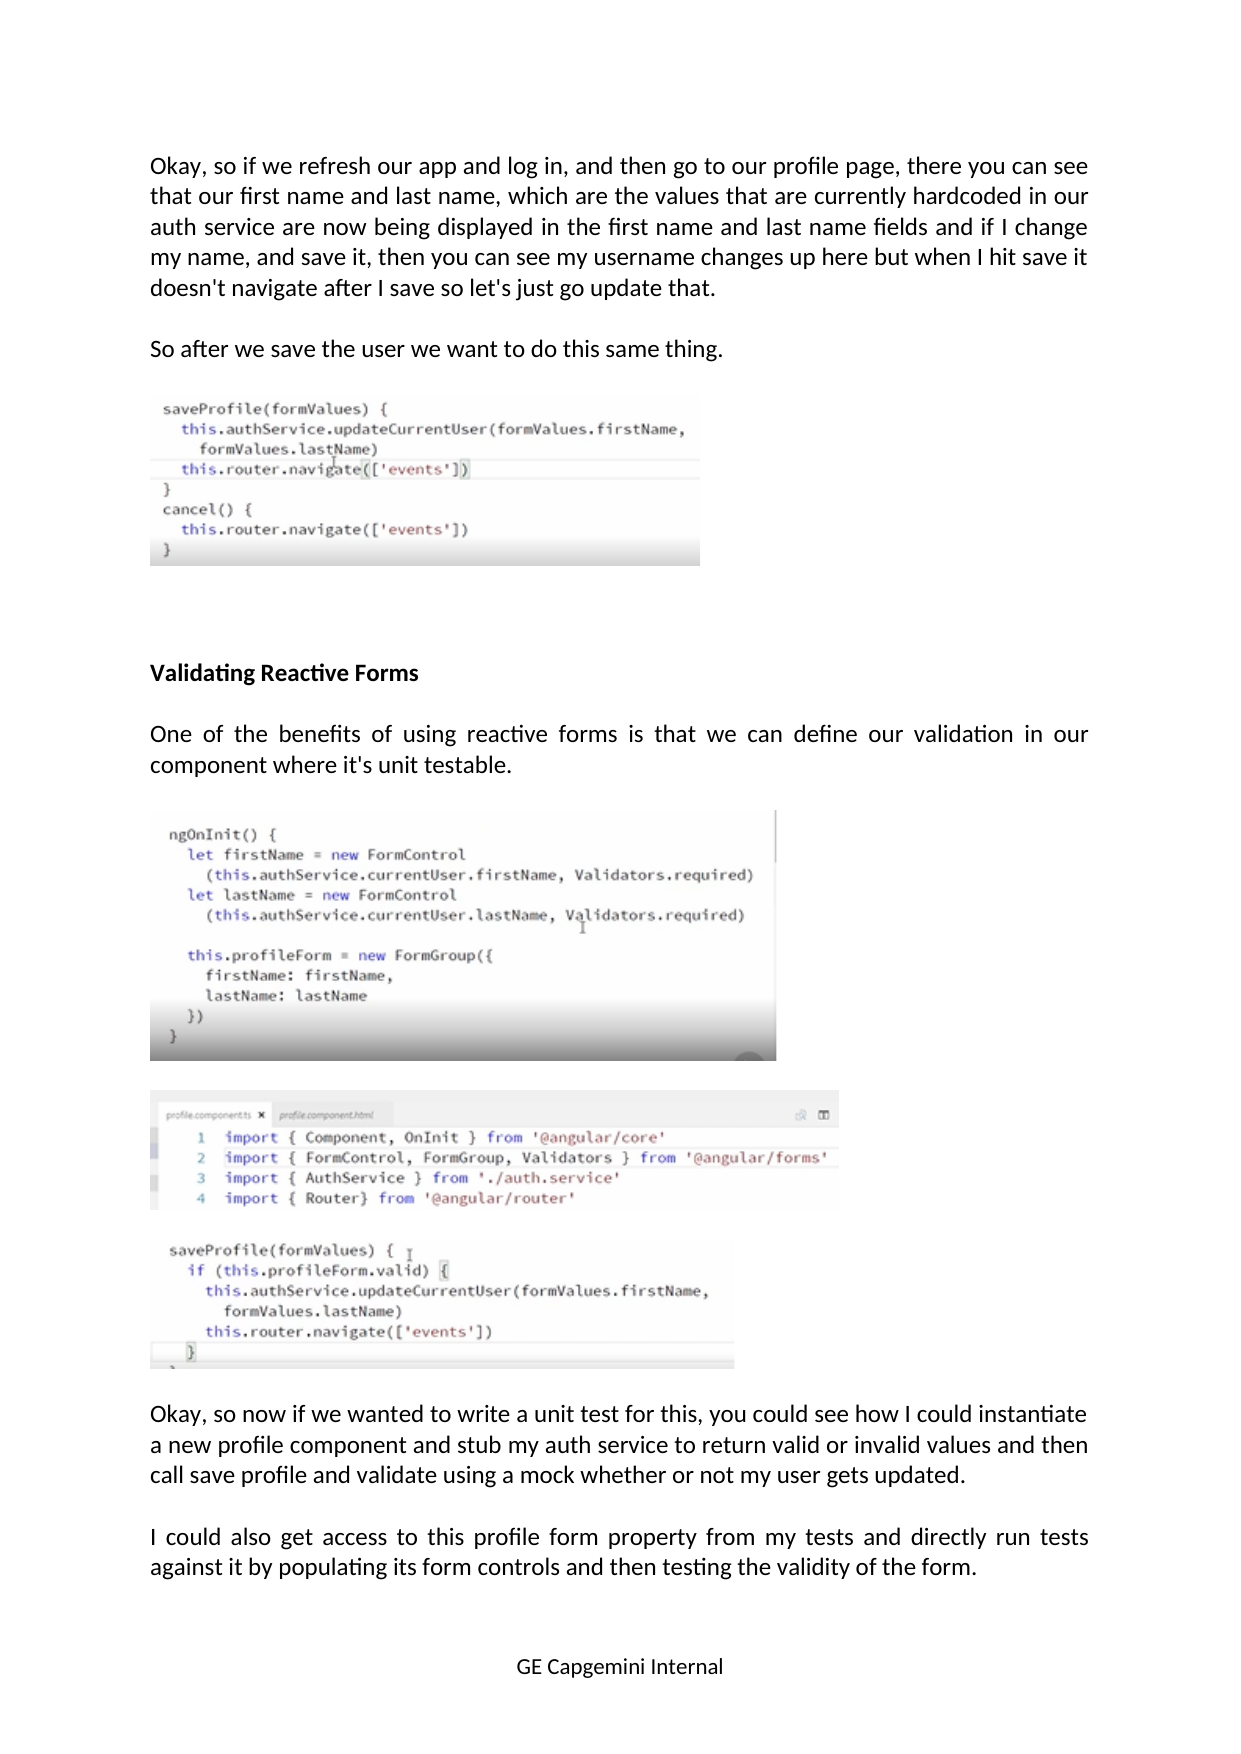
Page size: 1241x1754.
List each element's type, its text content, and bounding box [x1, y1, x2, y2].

picture [150, 1240, 735, 1369]
text Validating Reactive Forms [150, 658, 1090, 688]
picture [150, 394, 700, 566]
text Okay, so if we refresh our app and log in, and then go to our profile page, there you can see that our first name and last name, which are the values that are currently hardcoded in our auth service are now being displayed in the first name and last name fields and if I change my name, and save it, then you can see my username changes up here but when I hit save it doesn't navigate after I save so let's just go update that. [150, 150, 1090, 303]
picture [150, 1090, 839, 1210]
picture [150, 810, 777, 1061]
text Okay, so now if we wanted to write a unit test for this, you could see how I could instantiate a new profile component and stub my auth service to return valid or invalid values and then call save profile and validate using a mock whether or not my user gets updated. [150, 1399, 1090, 1490]
text I could also get access to this profile form property from my tests and directly run tests against it by populating its form controls and then testing the validity of the form. [150, 1521, 1090, 1582]
text One of the benefits of using reactive forms is that we can define our validation in our component where it's unit testable. [150, 719, 1090, 780]
text So after we save the user we want to do this same thing. [150, 333, 1090, 364]
